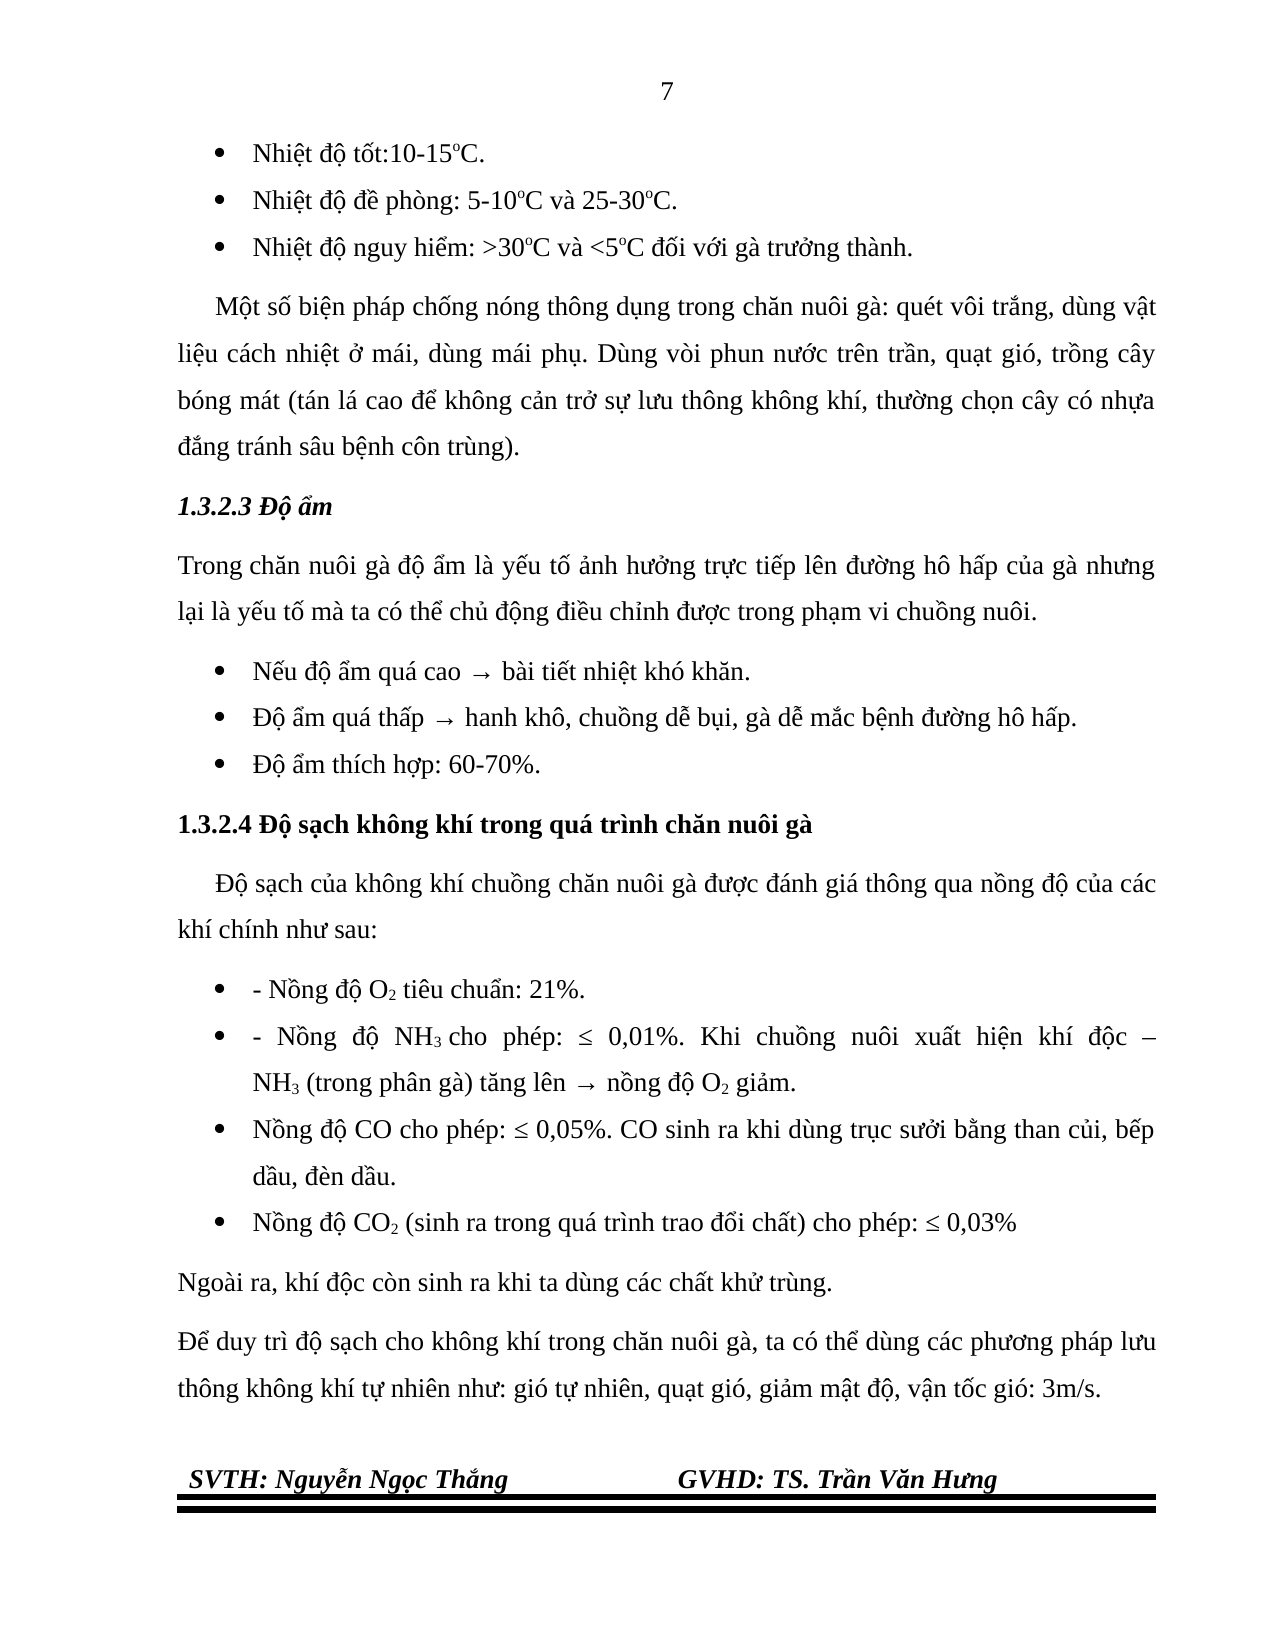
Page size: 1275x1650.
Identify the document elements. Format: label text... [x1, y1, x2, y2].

text Một số biện pháp chống nóng thông dụng trong chăn nuôi gà: quét vôi trắng, dùng vật liệu cách nhiệt ở mái, dùng mái phụ. Dùng vòi phun nước trên trần, quạt gió, trồng cây bóng mát (tán lá cao để không cản trở sự lưu thông không khí, thường chọn cây có nhựa đắng tránh sâu bệnh côn trùng). [177, 290, 1157, 462]
text Trong chăn nuôi gà độ ẩm là yếu tố ảnh hưởng trực tiếp lên đường hô hấp của gà nhưng lại là yếu tố mà ta có thể chủ động điều chỉnh được trong phạm vi chuồng nuôi. [177, 549, 1157, 627]
text Để duy trì độ sạch cho không khí trong chăn nuôi gà, ta có thể dùng các phương pháp lưu thông không khí tự nhiên như: gió tự nhiên, quạt gió, giảm mật độ, vận tốc gió: 3m/s. [177, 1325, 1157, 1403]
list Độ ẩm quá thấp → hanh khô, chuồng dễ bụi, gà dễ mắc bệnh đường hô hấp. [215, 701, 1157, 733]
list Nhiệt độ nguy hiểm: >30oC và <5oC đối với gà trưởng thành. [215, 231, 1157, 262]
text Ngoài ra, khí độc còn sinh ra khi ta dùng các chất khử trùng. [177, 1266, 1157, 1297]
list Nồng độ CO2 (sinh ra trong quá trình trao đổi chất) cho phép: ≤ 0,03% [215, 1206, 1157, 1238]
list Nhiệt độ tốt:10-15oC. [215, 137, 1157, 168]
text Độ sạch của không khí chuồng chăn nuôi gà được đánh giá thông qua nồng độ của các khí chính như sau: [177, 867, 1157, 945]
subtitle 1.3.2.4 Độ sạch không khí trong quá trình chăn nuôi gà [177, 808, 1157, 839]
list Nhiệt độ đề phòng: 5-10oC và 25-30oC. [215, 184, 1157, 215]
list - Nồng độ O2 tiêu chuẩn: 21%. [215, 973, 1157, 1004]
list Nếu độ ẩm quá cao → bài tiết nhiệt khó khăn. [215, 654, 1157, 686]
subtitle 1.3.2.3 Độ ẩm [177, 489, 1157, 521]
list - Nồng độ NH3 cho phép: ≤ 0,01%. Khi chuồng nuôi xuất hiện khí độc – NH3 (trong phân gà) tăng lên → nồng độ O2 giảm. [215, 1019, 1157, 1097]
list Nồng độ CO cho phép: ≤ 0,05%. CO sinh ra khi dùng trục sưởi bằng than củi, bếp dầu, đèn dầu. [215, 1113, 1157, 1191]
list Độ ẩm thích hợp: 60-70%. [215, 748, 1157, 779]
